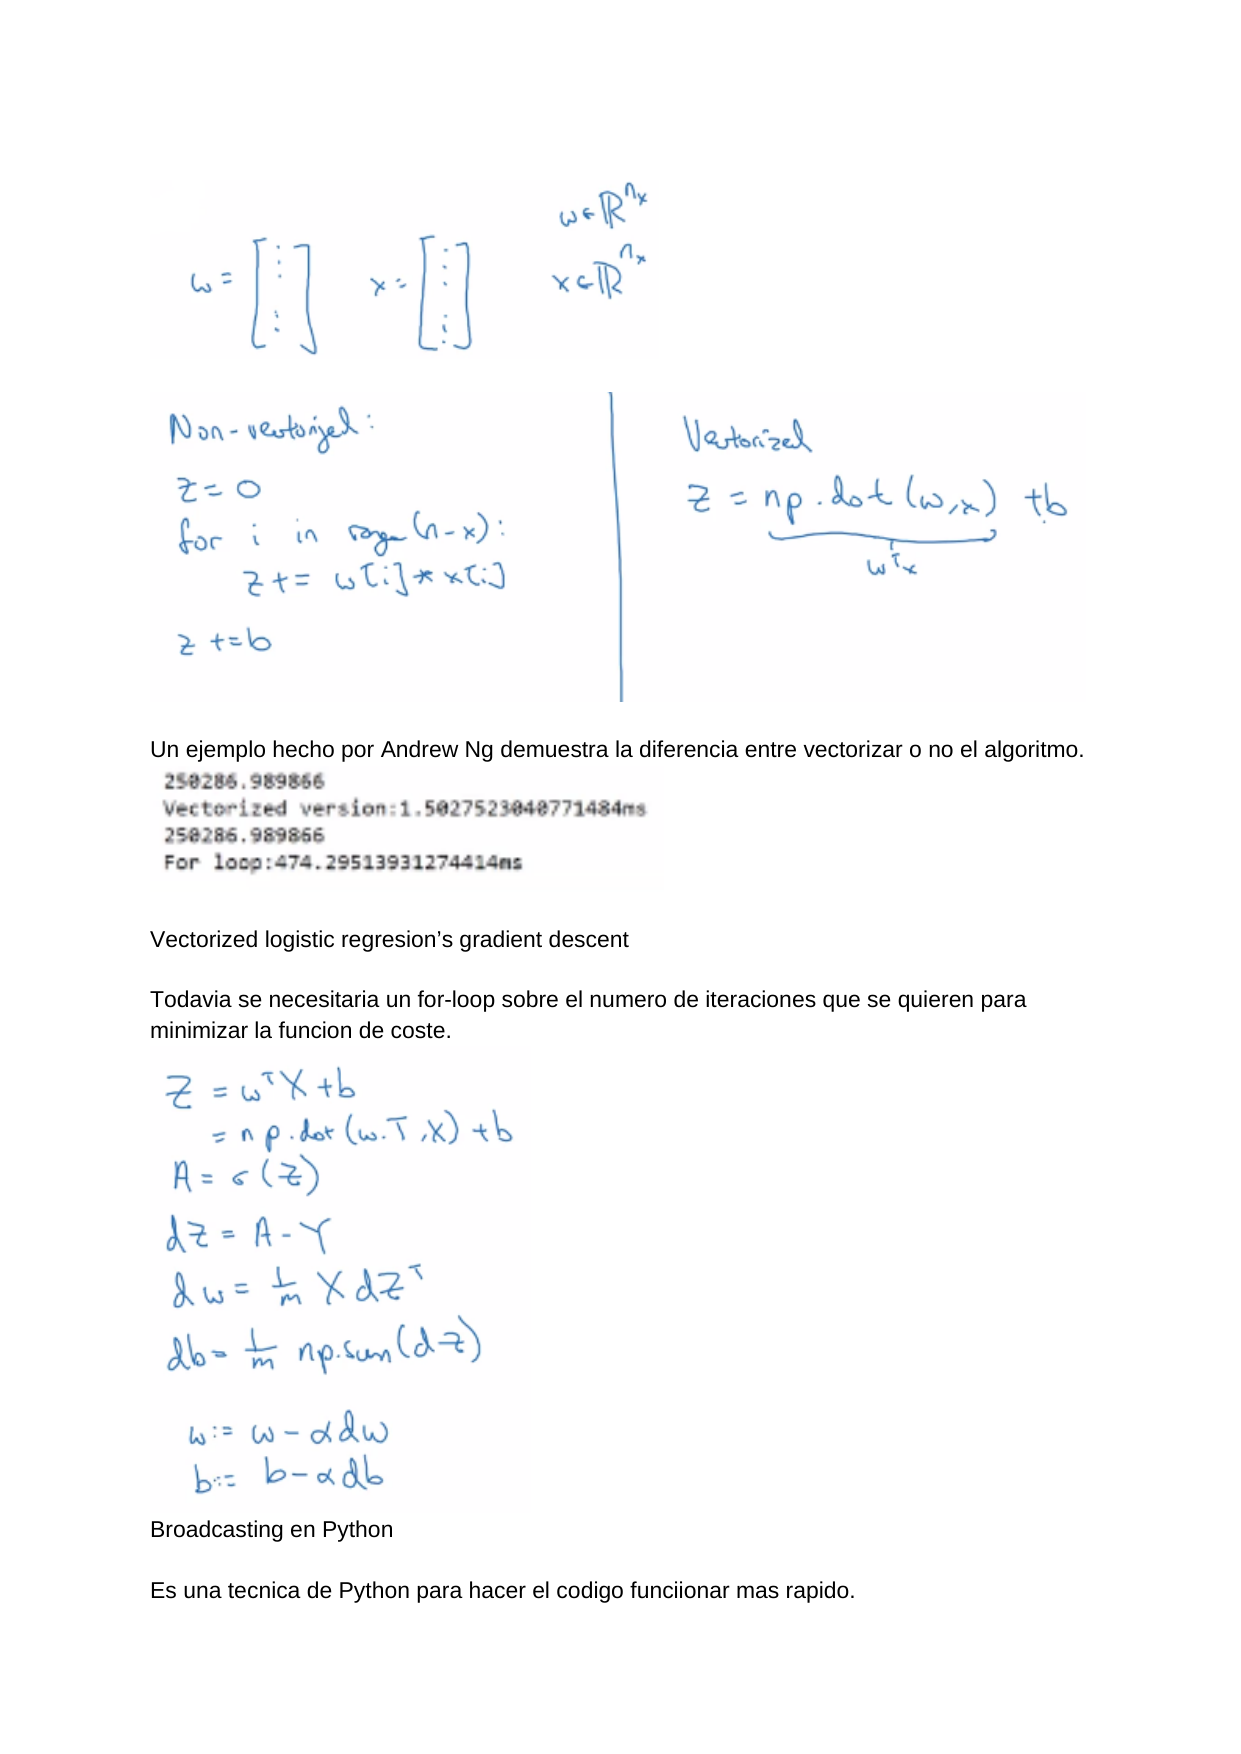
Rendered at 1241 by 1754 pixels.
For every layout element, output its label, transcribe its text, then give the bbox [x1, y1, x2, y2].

text Broadcasting en Python [150, 1516, 1090, 1543]
text Un ejemplo hecho por Andrew Ng demuestra la diferencia entre vectorizar o no el algoritmo. [150, 736, 1090, 762]
text Todavia se necesitaria un for-loop sobre el numero de iteraciones que se quieren para minimizar la funcion de coste. [150, 986, 1090, 1043]
picture [150, 180, 660, 359]
picture [150, 1046, 532, 1513]
picture [150, 392, 1086, 702]
text Es una tecnica de Python para hacer el codigo funciionar mas rapido. [150, 1577, 1090, 1603]
text Vectorized logistic regresion’s gradient descent [150, 926, 1090, 952]
picture [150, 766, 664, 892]
